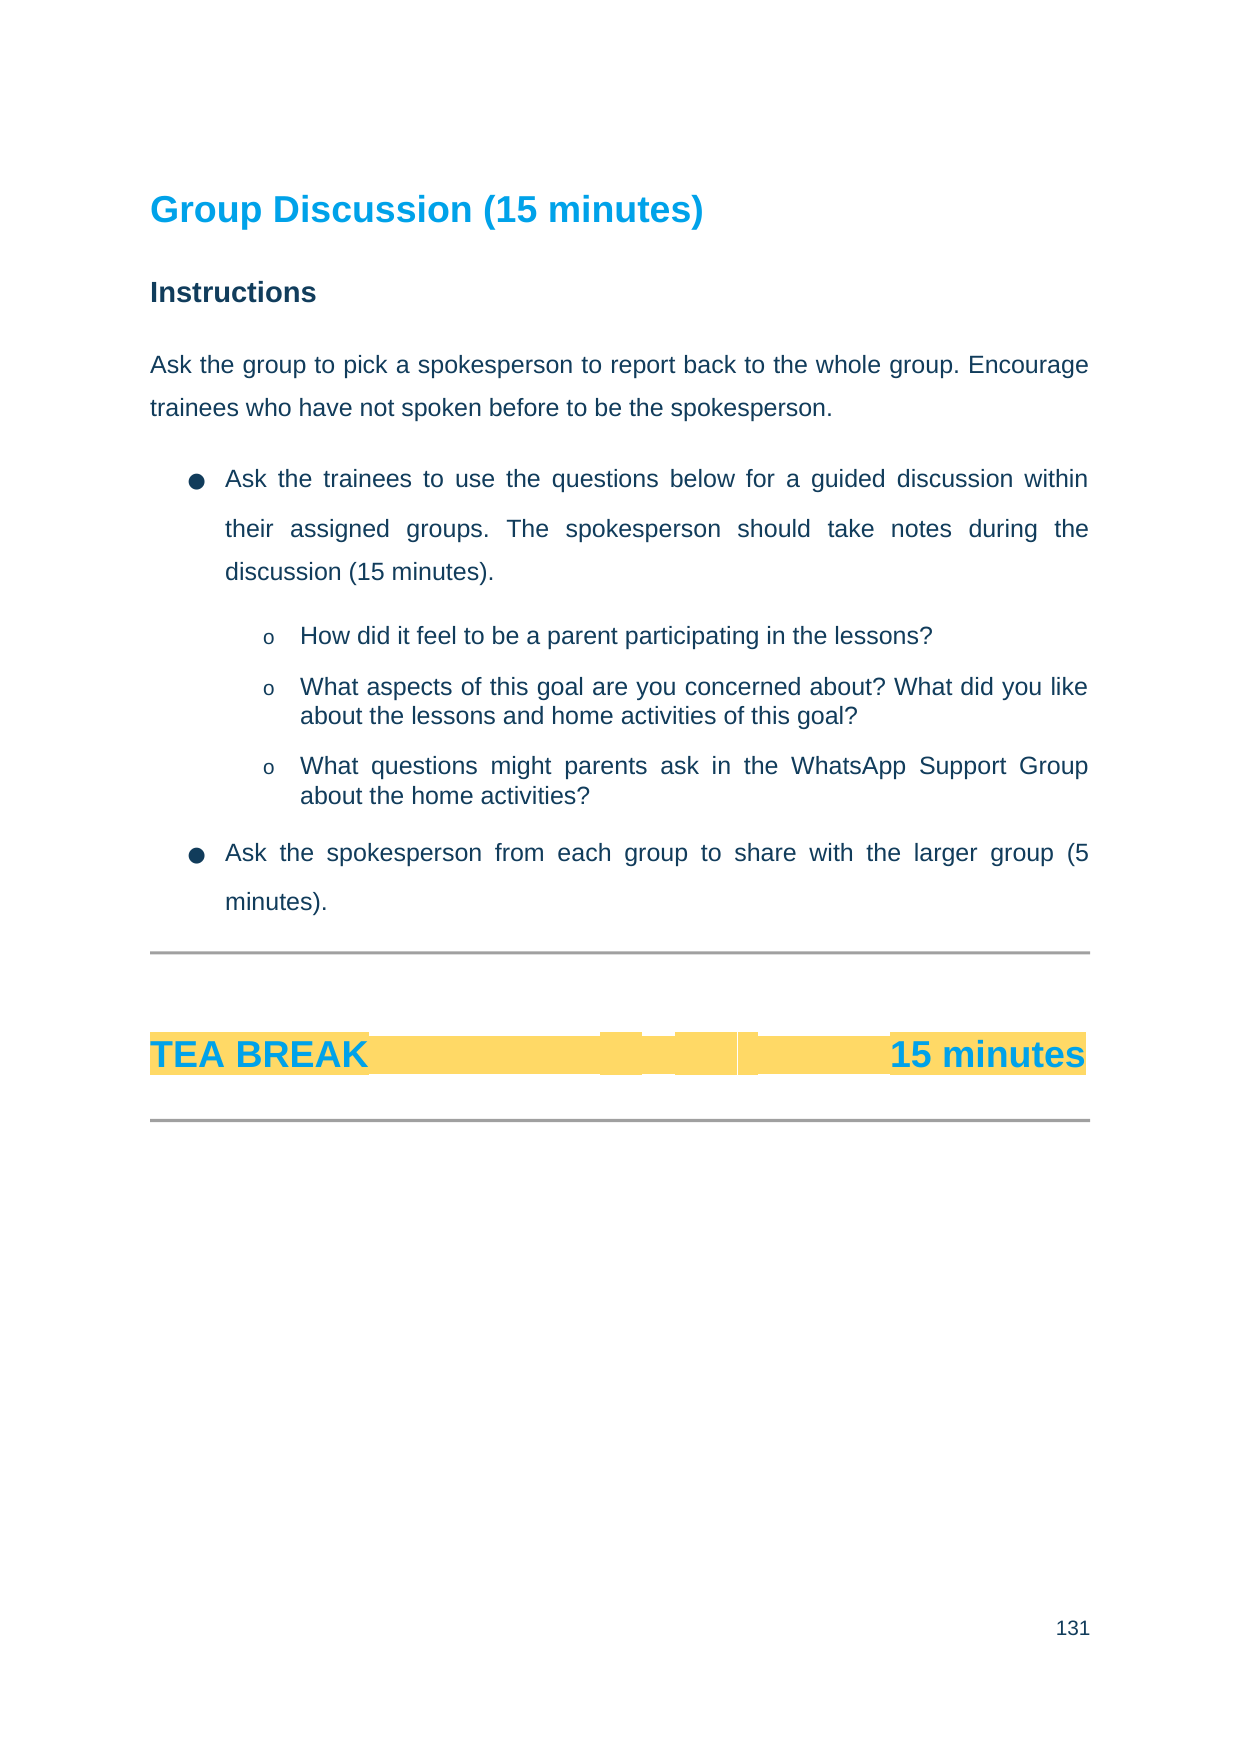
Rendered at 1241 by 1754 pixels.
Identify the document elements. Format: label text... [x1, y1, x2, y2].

list How did it feel to be a parent participating in the lessons? [262, 621, 1090, 651]
list Ask the trainees to use the questions below for a guided discussion within their assigned groups. The spokesperson should take notes during the discussion (15 minutes). [187, 457, 1090, 586]
text Ask the group to pick a spokesperson to report back to the whole group. Encourage trainees who have not spoken before to be the spokesperson. [150, 350, 1090, 422]
subtitle Instructions [150, 274, 1090, 308]
list What aspects of this goal are you concerned about? What did you like about the lessons and home activities of this goal? [262, 672, 1090, 730]
subtitle Group Discussion (15 minutes) [150, 187, 1090, 231]
list Ask the spokesperson from each group to share with the larger group (5 minutes). [187, 830, 1090, 916]
list What questions might parents ask in the WhatsApp Support Group about the home activities? [262, 751, 1090, 809]
